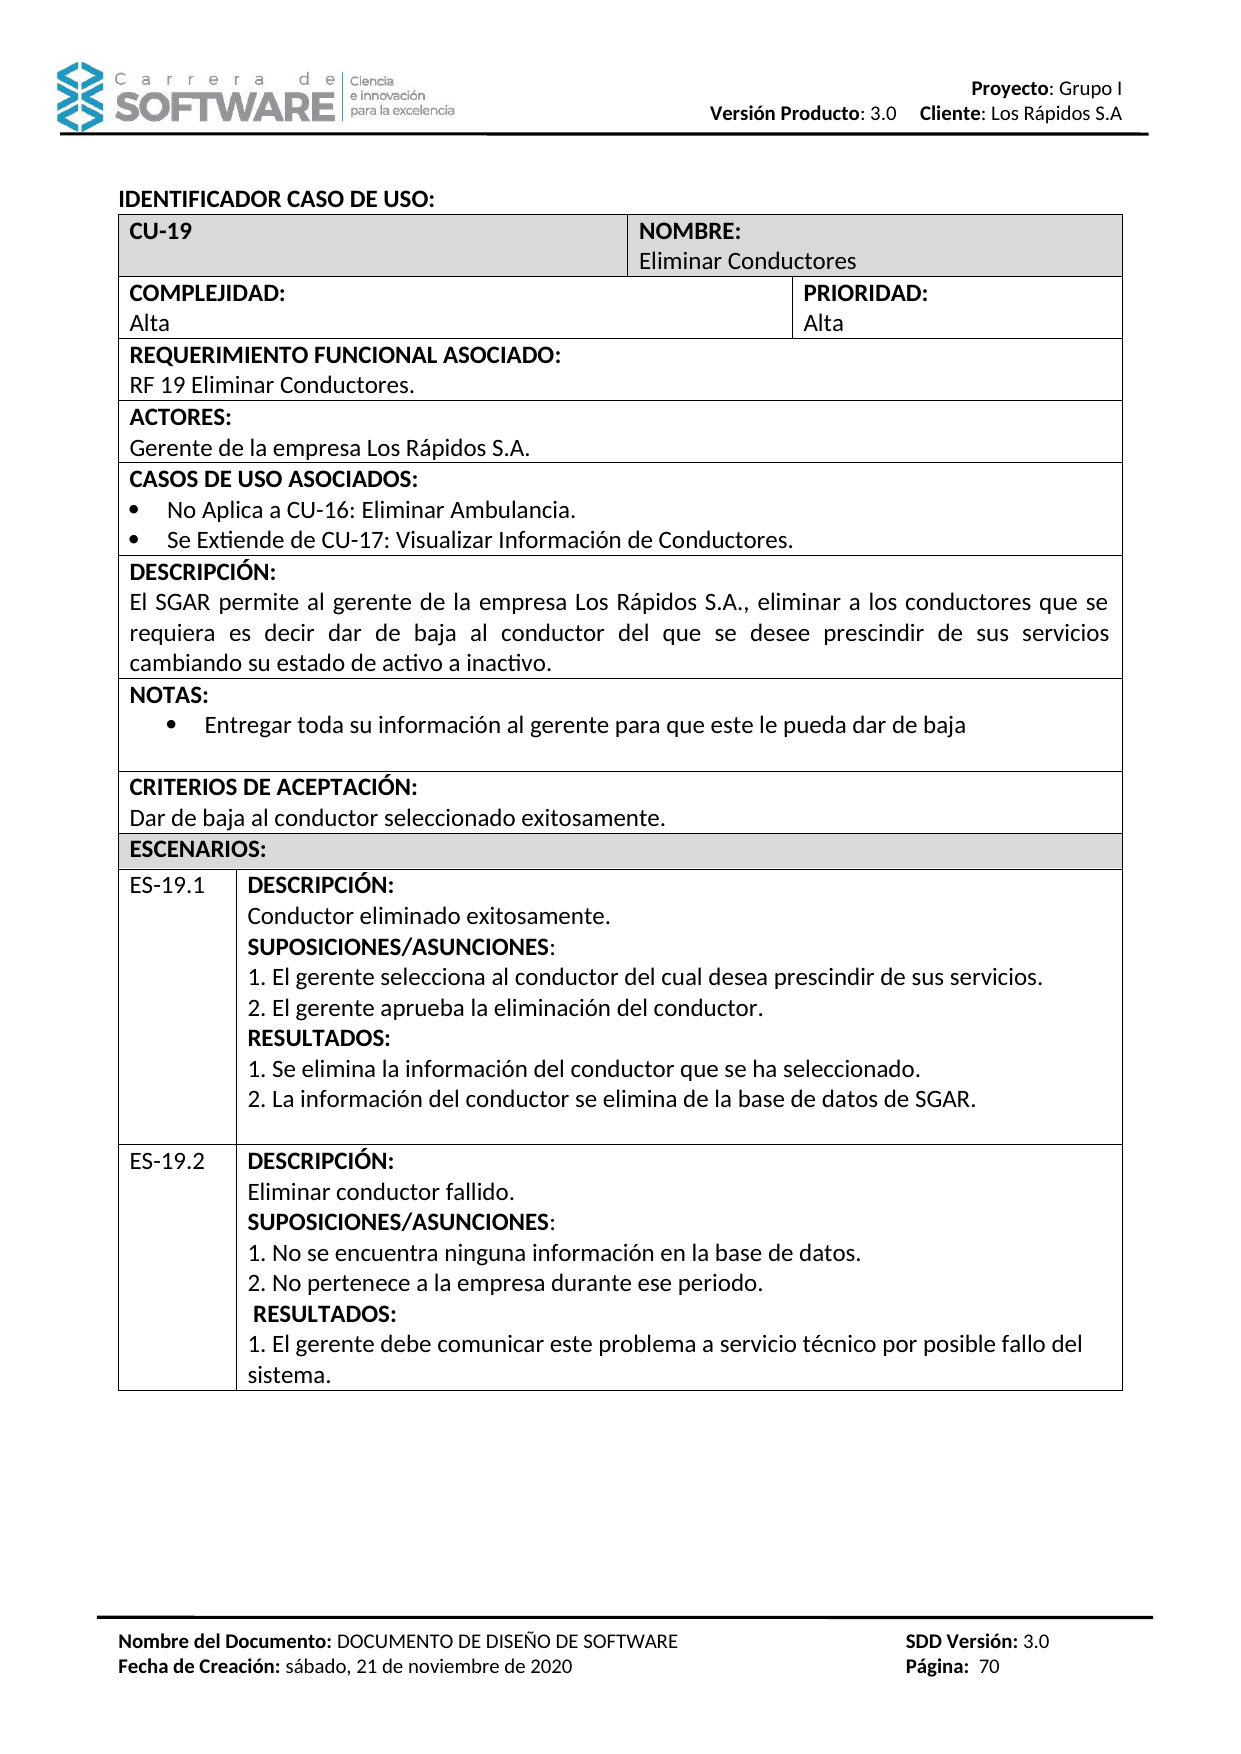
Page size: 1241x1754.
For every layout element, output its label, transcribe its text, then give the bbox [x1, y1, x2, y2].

table_header NOMBRE: Eliminar Conductores [628, 215, 1122, 276]
table_cell NOTAS: Entregar toda su información al gerente para que este le pueda dar de baja [119, 679, 1122, 771]
table_cell CASOS DE USO ASOCIADOS: No Aplica a CU-16: Eliminar Ambulancia. Se Extiende de CU-17: Visualizar Información de Conductores. [119, 463, 1122, 555]
table_header IDENTIFICADOR CASO DE USO: CU-19 [119, 215, 627, 276]
table_cell CRITERIOS DE ACEPTACIÓN: Dar de baja al conductor seleccionado exitosamente. [119, 772, 1122, 833]
table_cell DESCRIPCIÓN: El SGAR permite al gerente de la empresa Los Rápidos S.A., eliminar a los conductores que se requiera es decir dar de baja al conductor del que se desee prescindir de sus servicios cambiando su estado de activo a inactivo. [119, 556, 1122, 678]
table_cell ACTORES: Gerente de la empresa Los Rápidos S.A. [119, 401, 1122, 462]
table_cell DESCRIPCIÓN: Conductor eliminado exitosamente. SUPOSICIONES/ASUNCIONES: 1. El gerente selecciona al conductor del cual desea prescindir de sus servicios. 2. El gerente aprueba la eliminación del conductor. RESULTADOS: 1. Se elimina la información del conductor que se ha seleccionado. 2. La información del conductor se elimina de la base de datos de SGAR. [237, 870, 1122, 1144]
table_cell COMPLEJIDAD: Alta [119, 277, 792, 338]
table_cell ES-19.2 [119, 1145, 236, 1389]
table_cell DESCRIPCIÓN: Eliminar conductor fallido. SUPOSICIONES/ASUNCIONES: 1. No se encuentra ninguna información en la base de datos. 2. No pertenece a la empresa durante ese periodo. RESULTADOS: 1. El gerente debe comunicar este problema a servicio técnico por posible fallo del sistema. [237, 1145, 1122, 1389]
table_cell REQUERIMIENTO FUNCIONAL ASOCIADO: RF 19 Eliminar Conductores. [119, 339, 1122, 400]
table_cell ESCENARIOS: [119, 834, 1122, 868]
table_cell ES-19.1 [119, 870, 236, 1144]
table_cell PRIORIDAD: Alta [793, 277, 1122, 338]
picture [46, 46, 461, 154]
